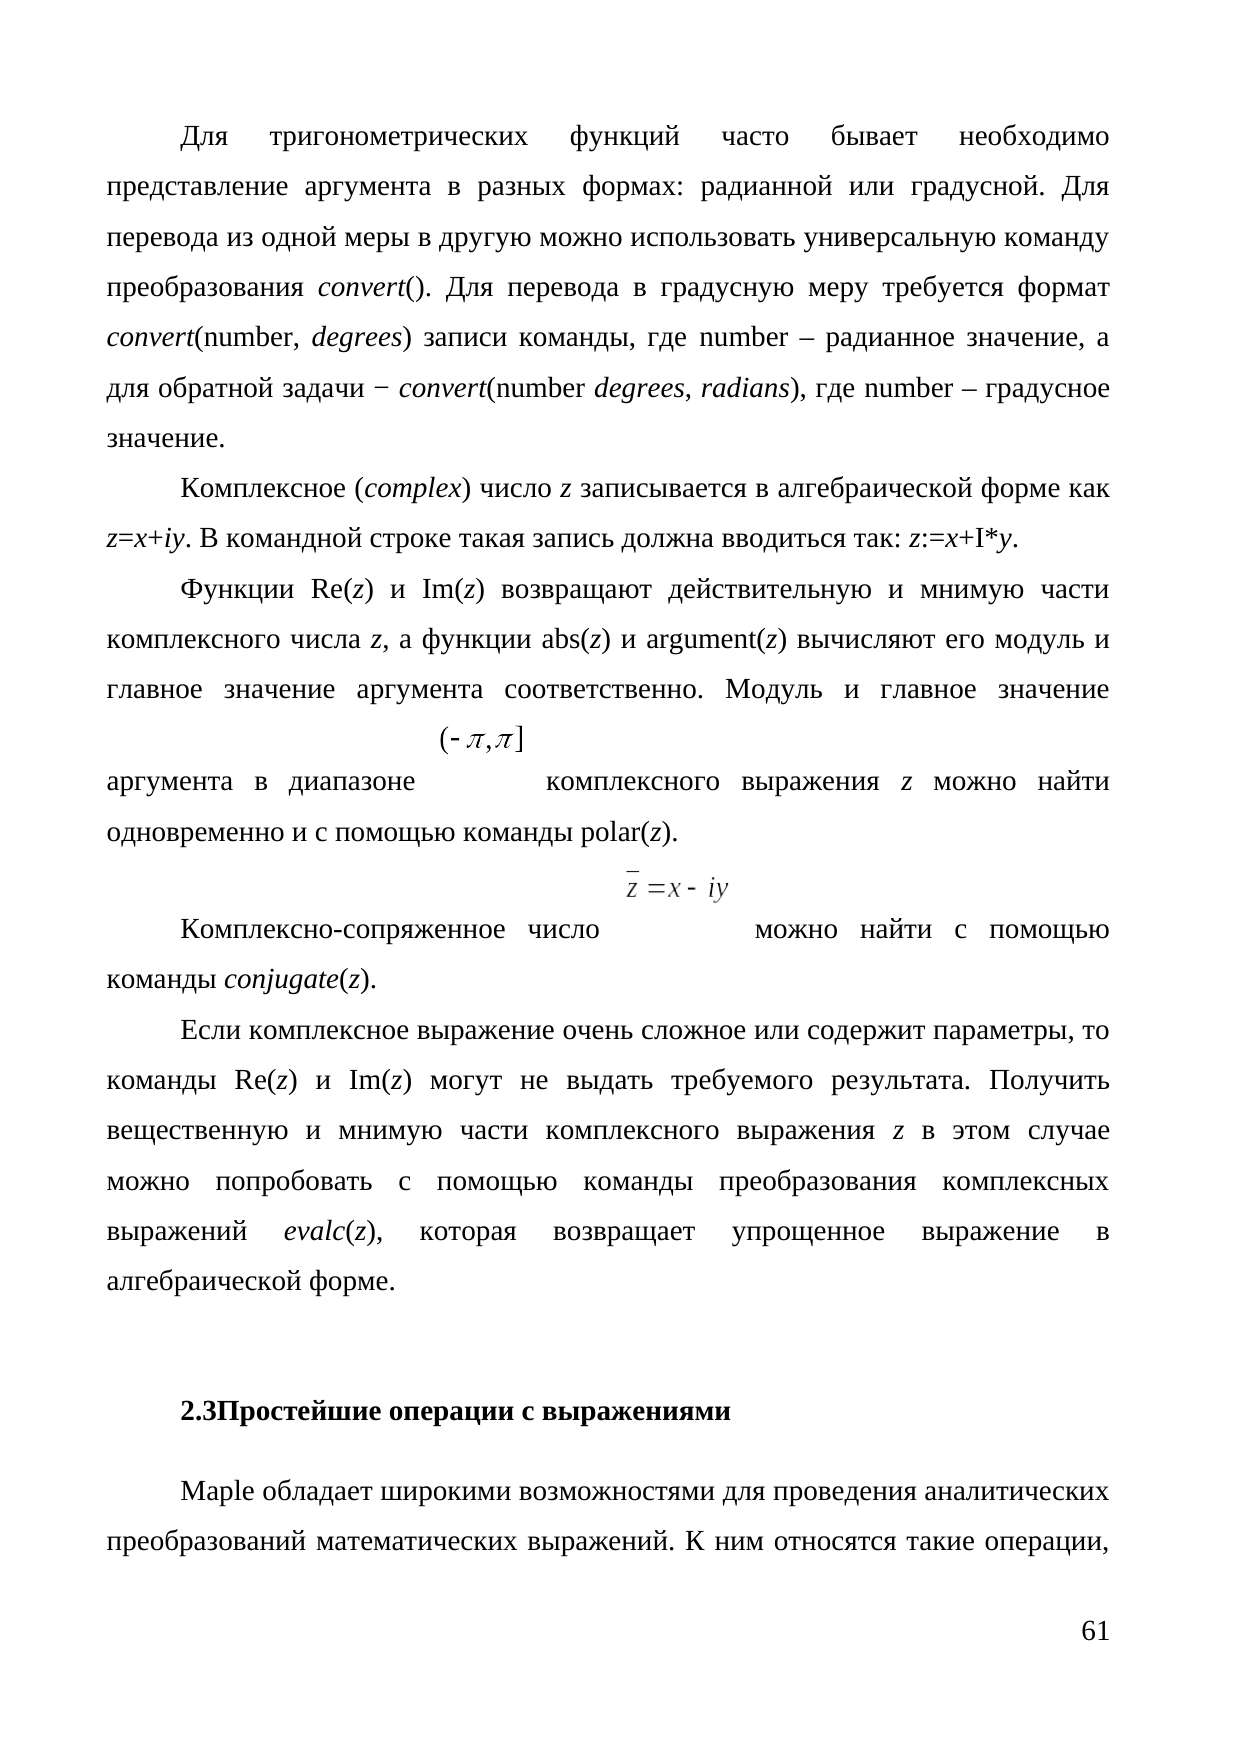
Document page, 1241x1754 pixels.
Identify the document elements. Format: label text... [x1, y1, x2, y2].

text Функции Re(z) и Im(z) возвращают действительную и мнимую части комплексного числа z, а функции abs(z) и argument(z) вычисляют его модуль и главное значение аргумента соответственно. Модуль и главное значение аргумента в диапазоне комплексного выражения z можно найти одновременно и с помощью команды polar(z). [106, 571, 1110, 847]
text Для тригонометрических функций часто бывает необходимо представление аргумента в разных формах: радианной или градусной. Для перевода из одной меры в другую можно использовать универсальную команду преобразования convert(). Для перевода в градусную меру требуется формат convert(number, degrees) записи команды, где number – радианное значение, а для обратной задачи − convert(number degrees, radians), где number – градусное значение. [106, 118, 1110, 453]
text Комплексное (complex) число z записывается в алгебраической форме как z=x+iy. В командной строке такая запись должна вводиться так: z:=x+I*y. [106, 470, 1110, 554]
text Если комплексное выражение очень сложное или содержит параметры, то команды Re(z) и Im(z) могут не выдать требуемого результата. Получить вещественную и мнимую части комплексного выражения z в этом случае можно попробовать с помощью команды преобразования комплексных выражений evalc(z), которая возвращает упрощенное выражение в алгебраической форме. [106, 1012, 1110, 1297]
text Комплексно-сопряженное число можно найти с помощью команды conjugate(z). [106, 864, 1110, 995]
text 2.3Простейшие операции с выражениями [106, 1393, 1110, 1427]
